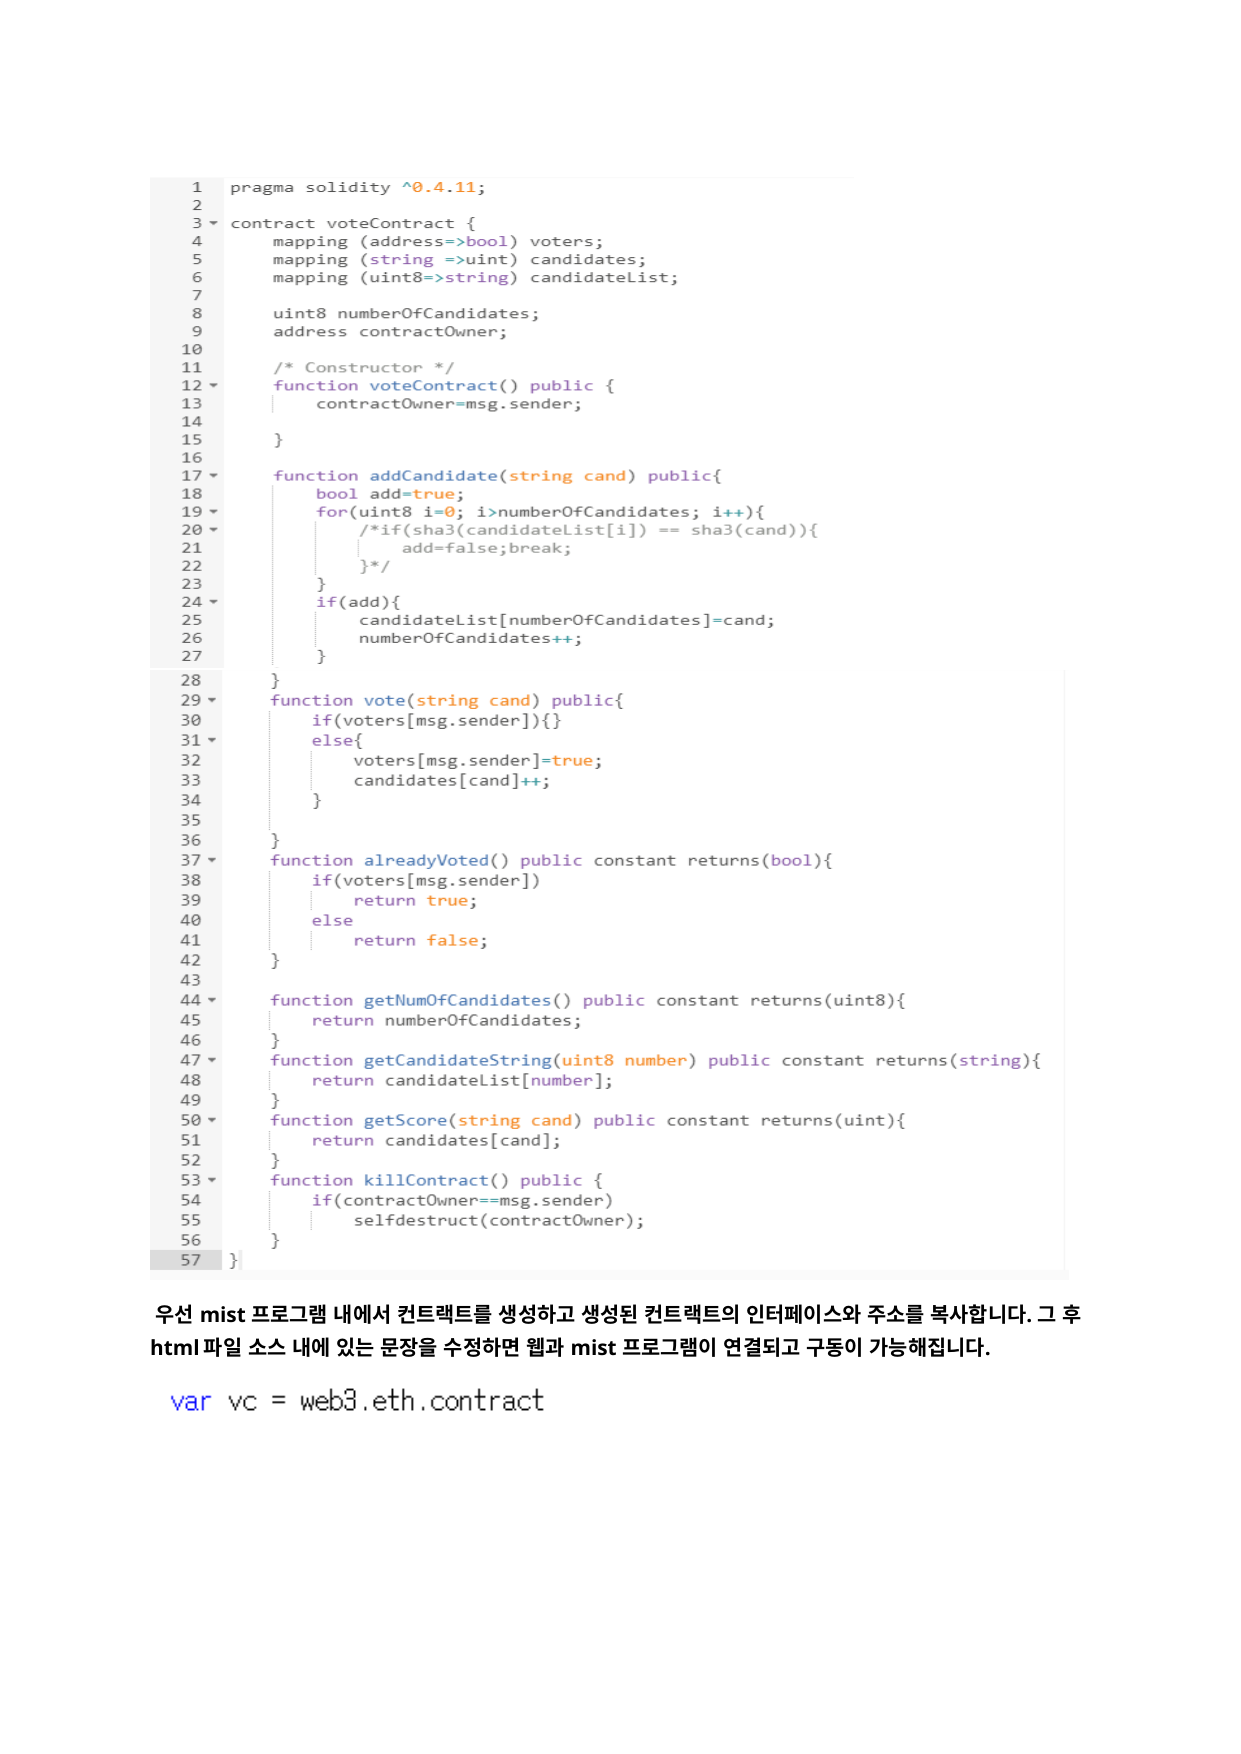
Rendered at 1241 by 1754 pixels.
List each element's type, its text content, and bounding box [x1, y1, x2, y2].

picture [150, 670, 1069, 1280]
picture [150, 1380, 549, 1438]
text 우선 mist 프로그램 내에서 컨트랙트를 생성하고 생성된 컨트랙트의 인터페이스와 주소를 복사합니다. 그 후 html파일 소스 내에 있는 문장을 수정하면 웹과 mist 프로그램이 연결되고 구동이 가능해집니다. [150, 1298, 1090, 1361]
picture [150, 177, 854, 668]
